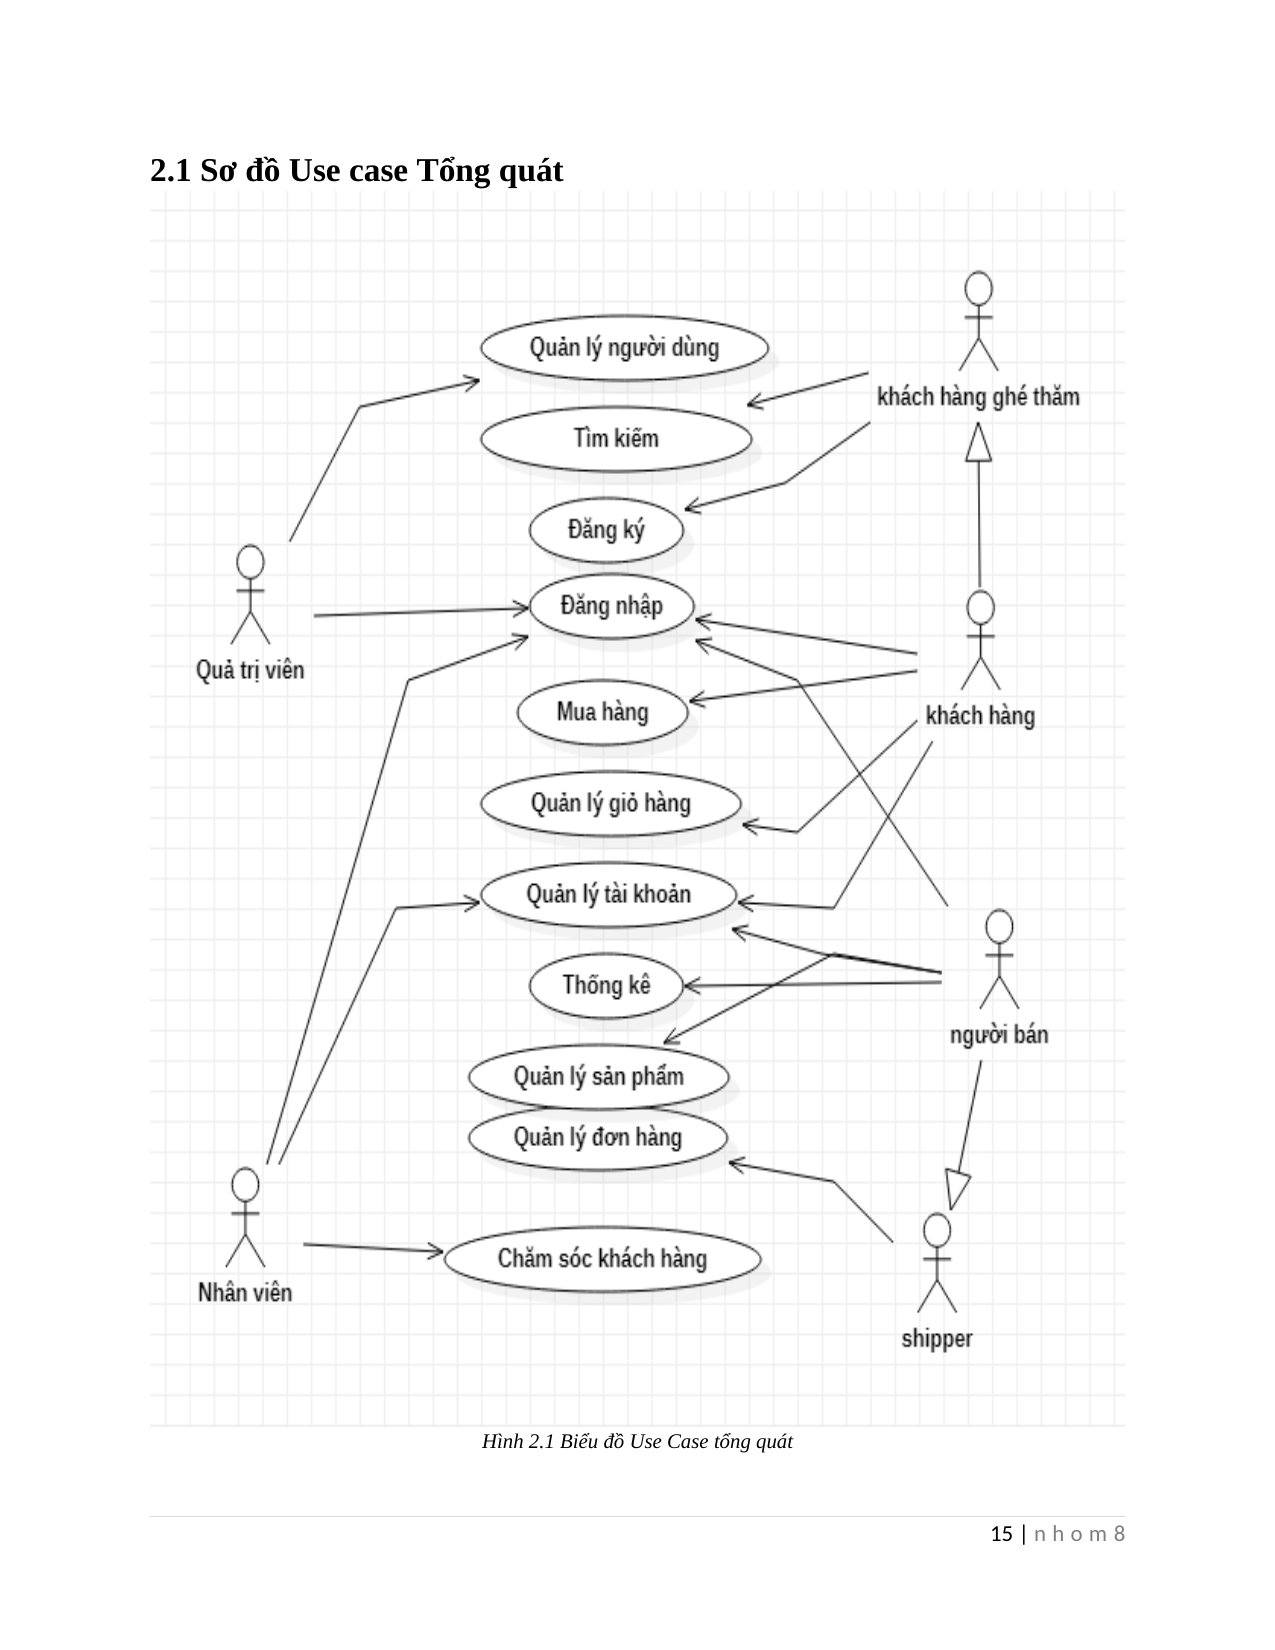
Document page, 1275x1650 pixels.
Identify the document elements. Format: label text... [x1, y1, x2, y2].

text Hình 2.1 Biểu đồ Use Case tổng quát [150, 1429, 1125, 1453]
subtitle 2.1 Sơ đồ Use case Tổng quát [150, 150, 1125, 191]
picture [150, 191, 1125, 1427]
